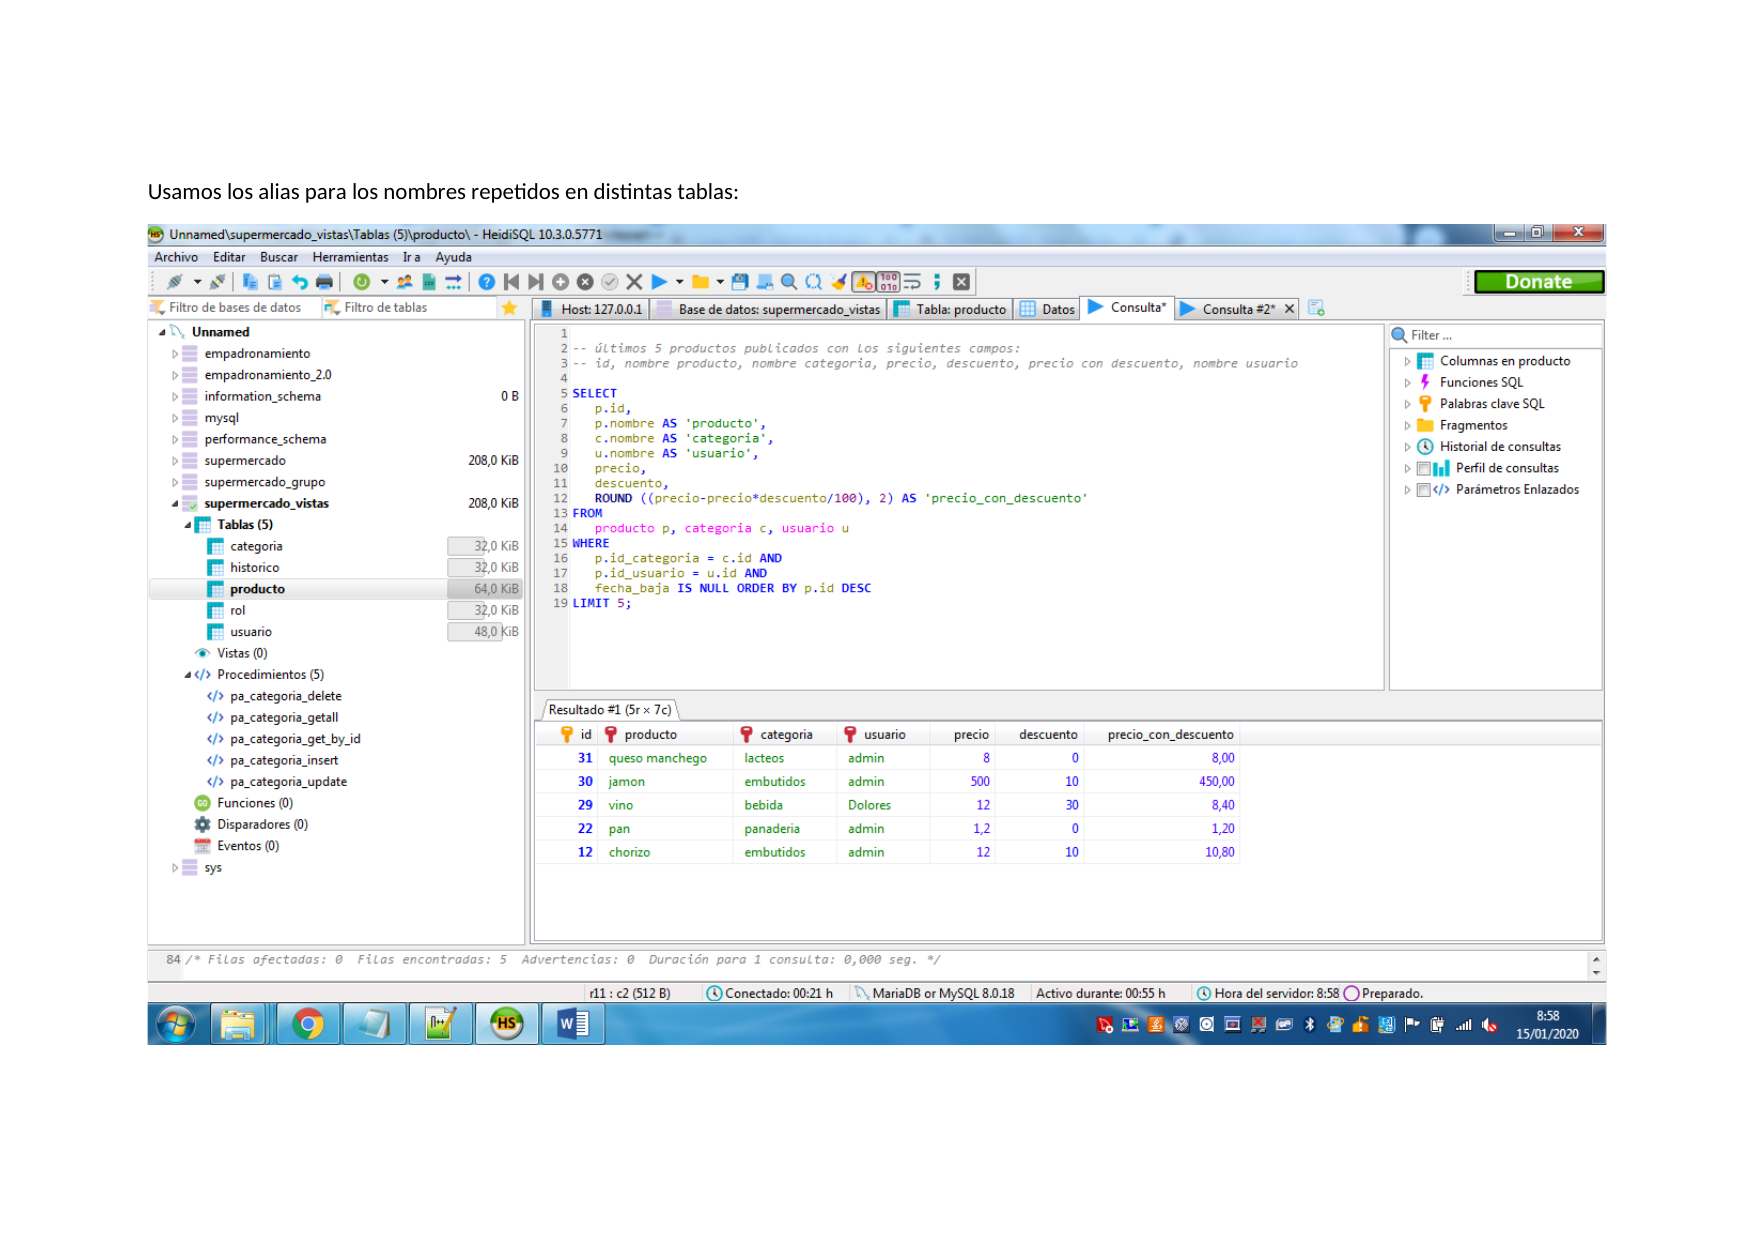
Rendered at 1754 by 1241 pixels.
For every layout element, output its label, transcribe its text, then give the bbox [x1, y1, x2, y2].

picture [147, 224, 1607, 1045]
text Usamos los alias para los nombres repetidos en distintas tablas: [148, 177, 1606, 205]
